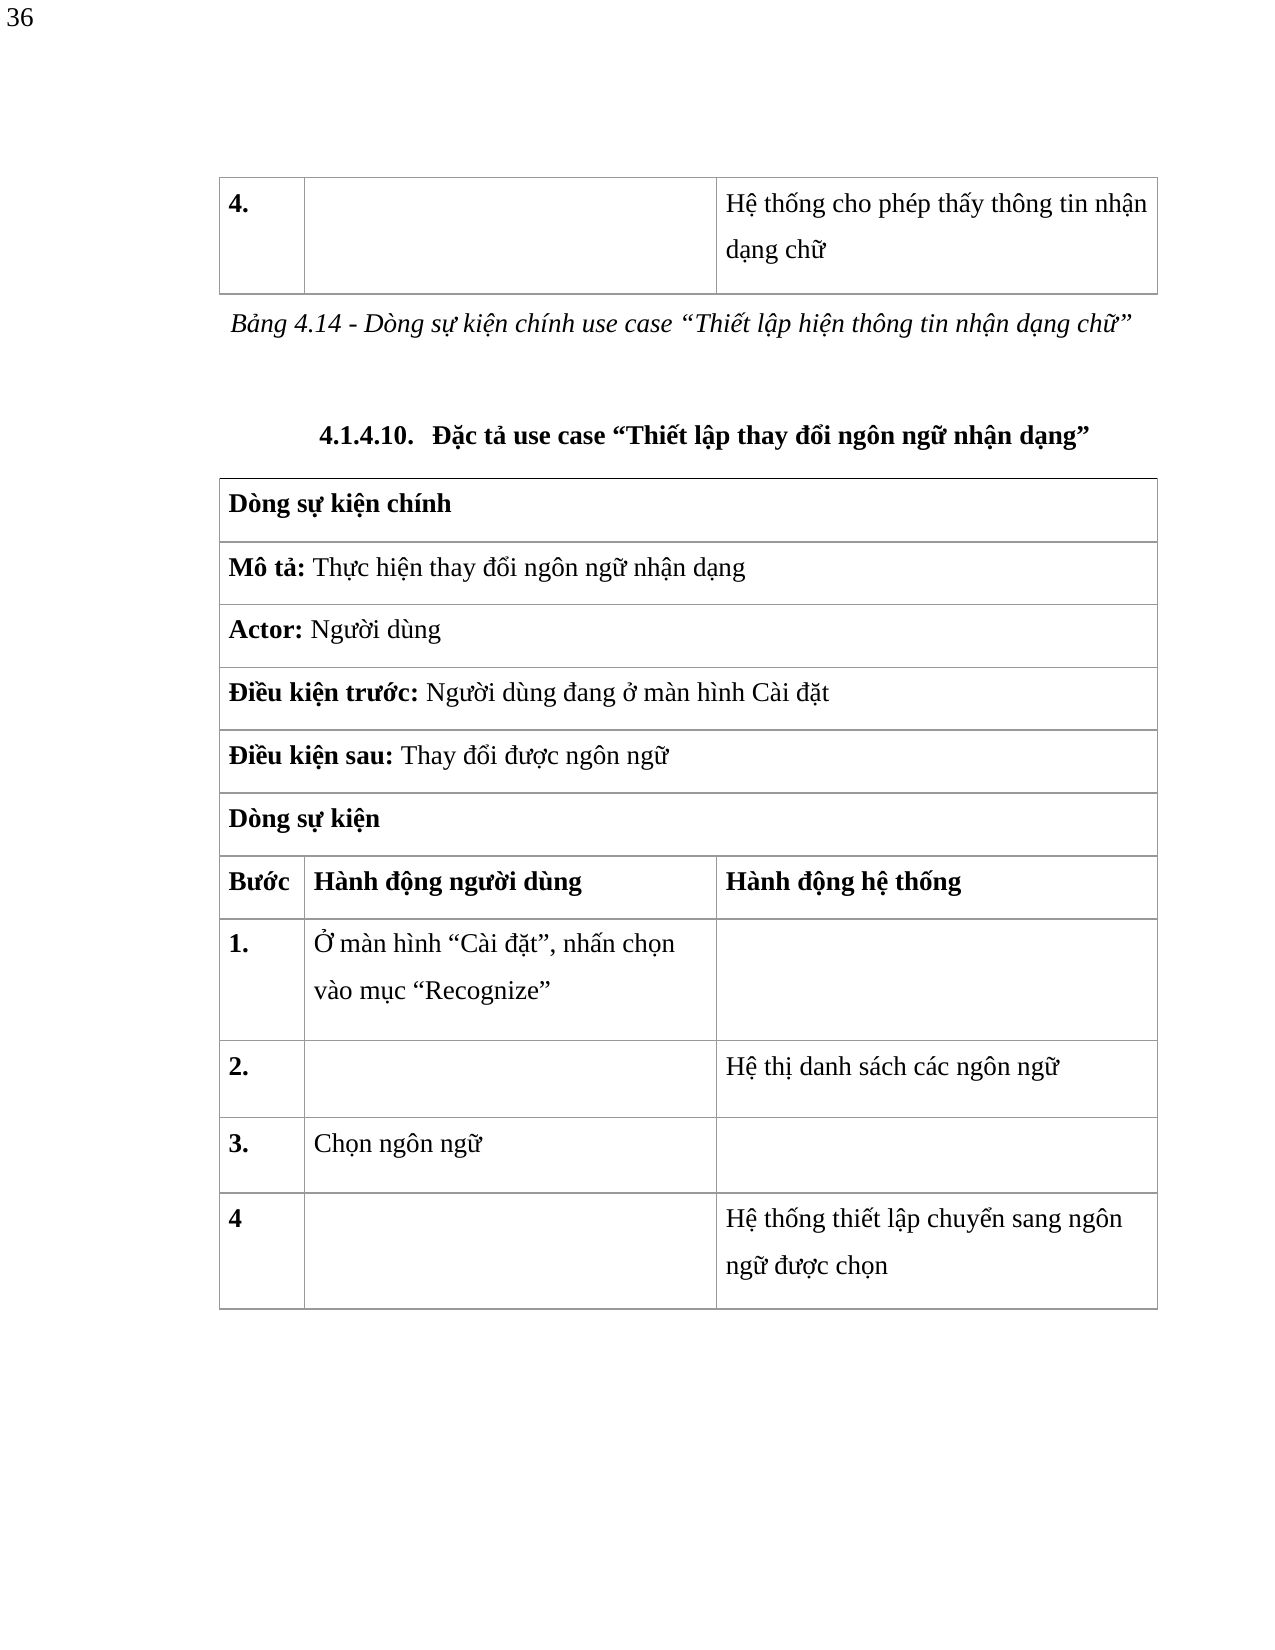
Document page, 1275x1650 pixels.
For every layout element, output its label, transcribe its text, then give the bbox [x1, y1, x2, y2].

table_cell Dòng sự kiện [220, 794, 1157, 855]
table_cell Bước [220, 857, 304, 918]
table_cell Actor: Người dùng [220, 605, 1157, 666]
table_cell Điều kiện sau: Thay đổi được ngôn ngữ [220, 731, 1157, 792]
table_cell Chọn ngôn ngữ [305, 1118, 716, 1192]
table_cell [305, 1194, 716, 1308]
table_cell [305, 1041, 716, 1117]
table_header 4. [220, 178, 304, 293]
table_cell Điều kiện trước: Người dùng đang ở màn hình Cài đặt [220, 668, 1157, 729]
table_cell [717, 1118, 1157, 1192]
table_cell [717, 920, 1157, 1040]
table_header [305, 178, 716, 293]
table_header Hệ thống cho phép thấy thông tin nhận dạng chữ [717, 178, 1157, 293]
table_header Dòng sự kiện chính [220, 479, 1157, 541]
table_cell 3. [220, 1118, 304, 1192]
table_cell 2. [220, 1041, 304, 1117]
table_cell Hệ thống thiết lập chuyển sang ngôn ngữ được chọn [717, 1194, 1157, 1308]
text Bảng 4.14 - Dòng sự kiện chính use case “Thiết lập hiện thông tin nhận dạng chữ” [230, 307, 1219, 339]
table_cell Hệ thị danh sách các ngôn ngữ [717, 1041, 1157, 1117]
table_cell Mô tả: Thực hiện thay đổi ngôn ngữ nhận dạng [220, 543, 1157, 603]
table_cell Ở màn hình “Cài đặt”, nhấn chọn vào mục “Recognize” [305, 920, 716, 1040]
table_cell 4 [220, 1194, 304, 1308]
subtitle Đặc tả use case “Thiết lập thay đổi ngôn ngữ nhận dạng” [319, 419, 1219, 450]
table_cell 1. [220, 920, 304, 1040]
table_cell Hành động người dùng [305, 857, 716, 918]
table_cell Hành động hệ thống [717, 857, 1157, 918]
